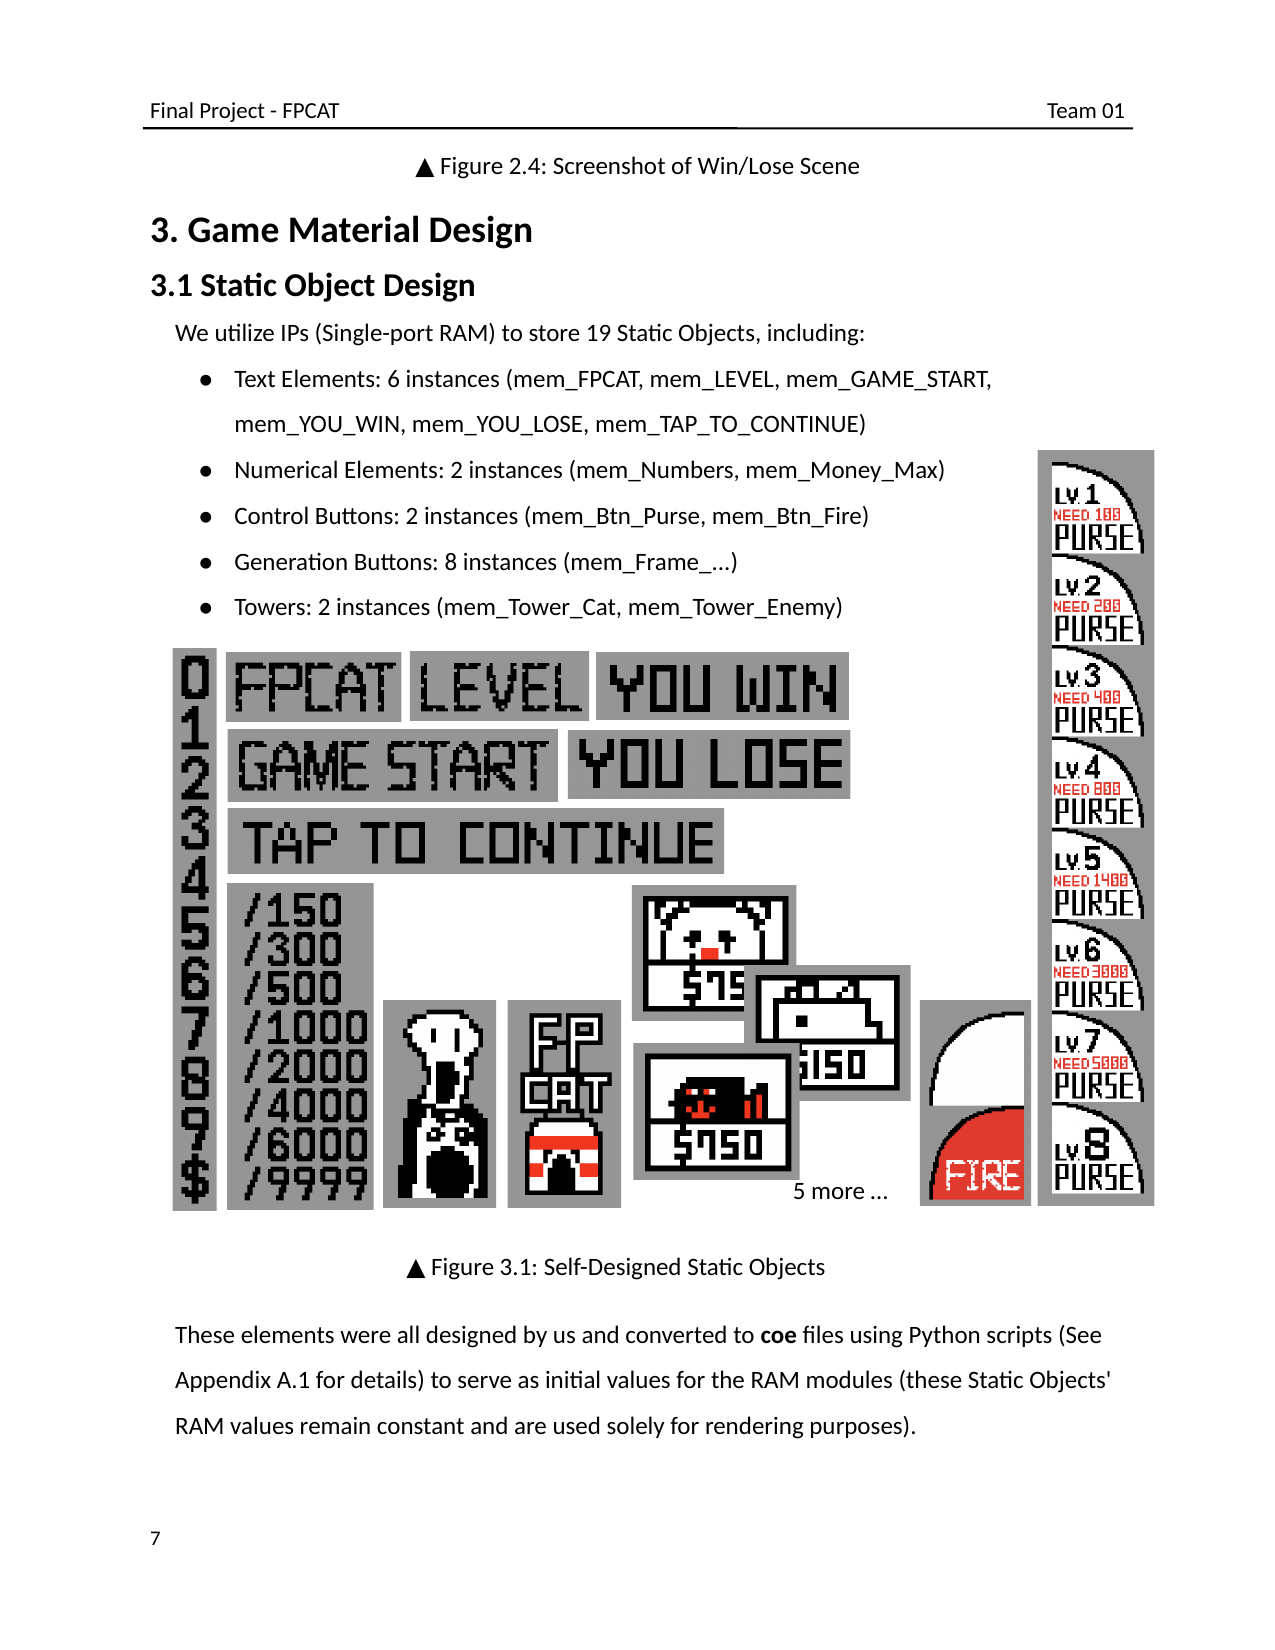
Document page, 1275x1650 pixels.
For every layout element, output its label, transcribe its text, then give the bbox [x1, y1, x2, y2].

picture [383, 1000, 497, 1208]
list Generation Buttons: 8 instances (mem_Frame_...) [199, 546, 1037, 576]
picture [596, 652, 849, 720]
list Text Elements: 6 instances (mem_FPCAT, mem_LEVEL, mem_GAME_START, mem_YOU_WIN, mem_YOU_LOSE, mem_TAP_TO_CONTINUE) [199, 363, 1125, 439]
subtitle 3. Game Material Design [150, 206, 1125, 251]
picture [409, 651, 590, 721]
subtitle 3.1 Static Object Design [150, 264, 1125, 304]
picture [227, 883, 374, 1210]
list Towers: 2 instances (mem_Tower_Cat, mem_Tower_Enemy) [199, 591, 1037, 622]
picture [227, 808, 725, 874]
text ▲ Figure 2.4: Screenshot of Win/Lose Scene [150, 150, 1125, 181]
picture [631, 885, 911, 1180]
picture [919, 1000, 1032, 1206]
text We utilize IPs (Single-port RAM) to store 19 Static Objects, including: [175, 317, 1125, 348]
list Control Buttons: 2 instances (mem_Btn_Purse, mem_Btn_Fire) [199, 500, 1037, 531]
picture [172, 648, 217, 1211]
list Numerical Elements: 2 instances (mem_Numbers, mem_Money_Max) [199, 454, 1037, 485]
text These elements were all designed by us and converted to coe files using Python scripts (See Appendix A.1 for details) to serve as initial values for the RAM modules (these Static Objects' RAM values remain constant and are used solely for rendering purposes). [175, 1319, 1125, 1441]
picture [567, 730, 851, 799]
picture [227, 729, 558, 802]
picture [225, 652, 402, 722]
picture [507, 1000, 622, 1208]
picture [1037, 450, 1155, 1206]
